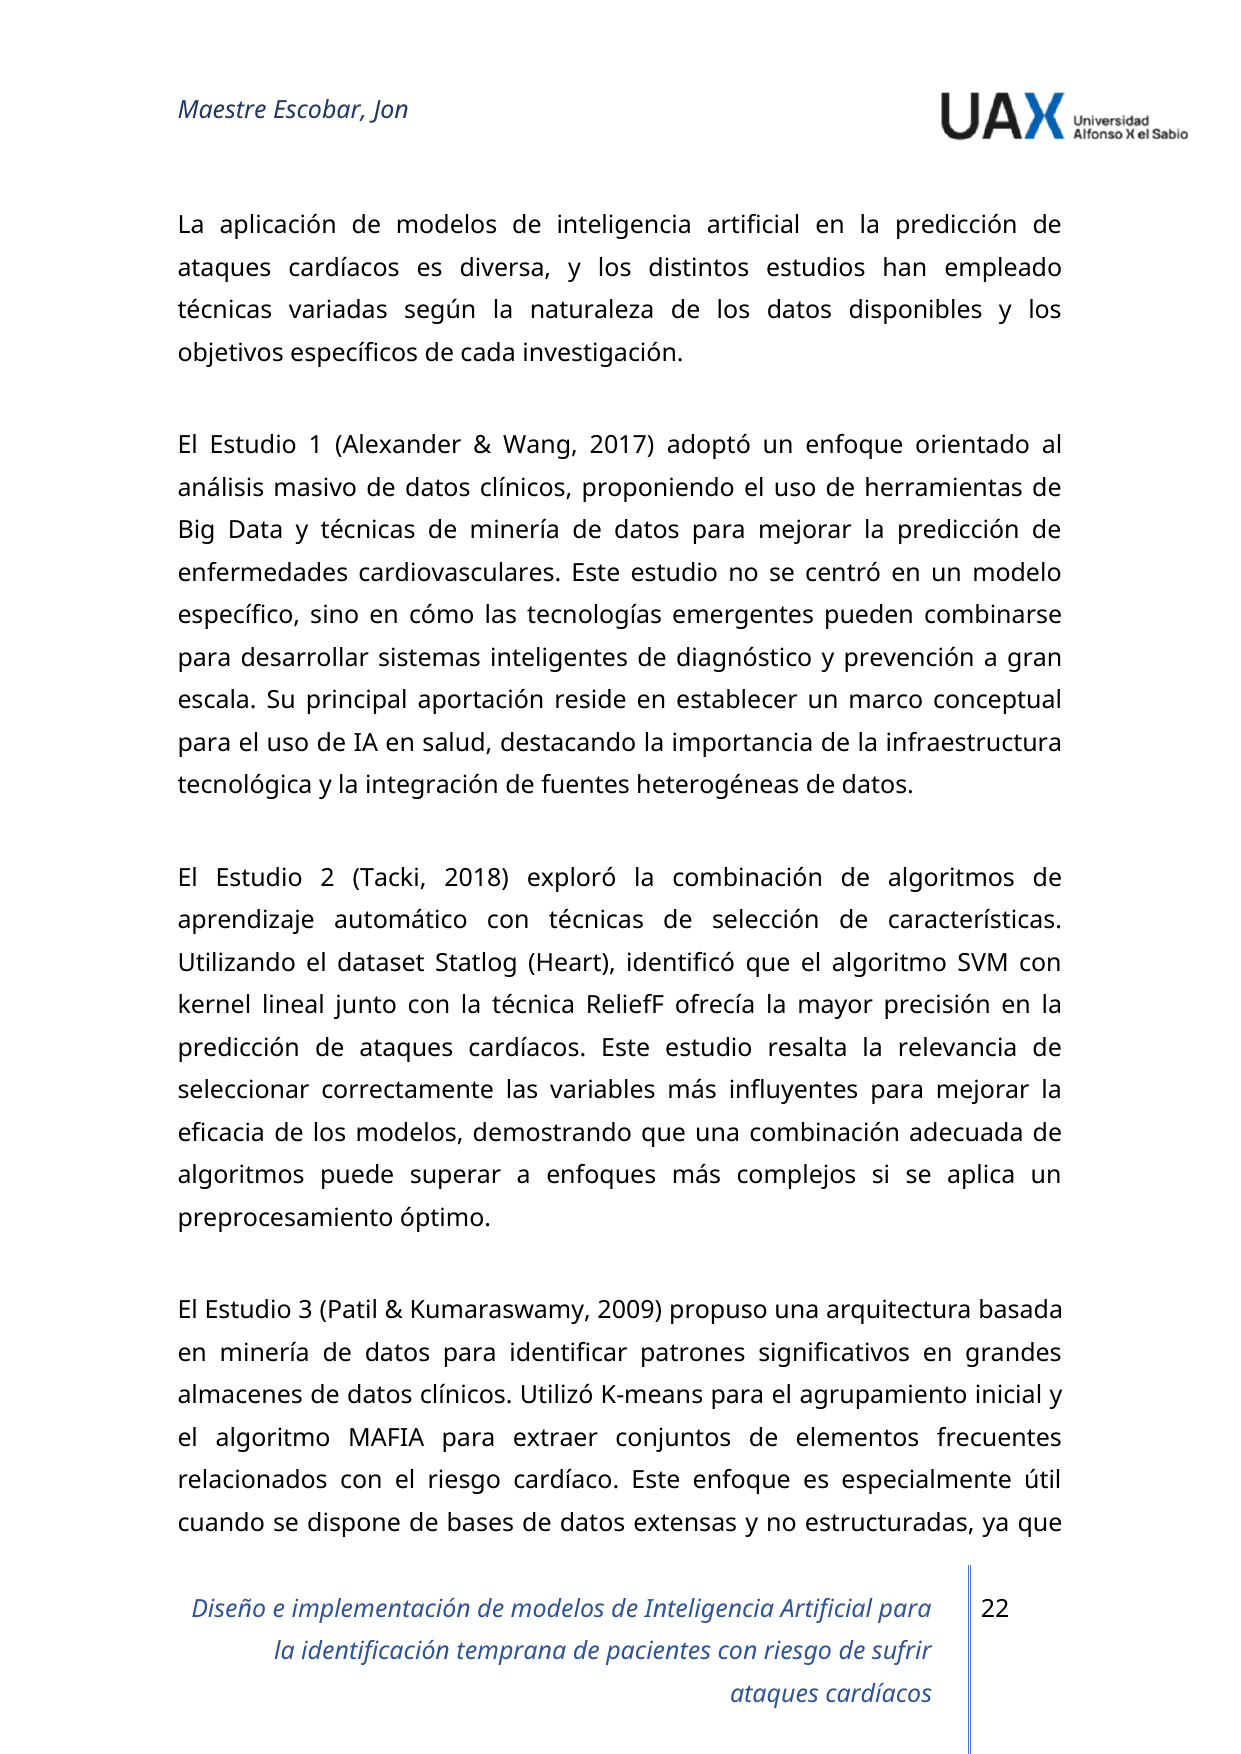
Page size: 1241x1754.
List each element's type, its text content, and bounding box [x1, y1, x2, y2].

picture [940, 89, 1192, 144]
text La aplicación de modelos de inteligencia artificial en la predicción de ataques cardíacos es diversa, y los distintos estudios han empleado técnicas variadas según la naturaleza de los datos disponibles y los objetivos específicos de cada investigación. [177, 207, 1063, 368]
text El Estudio 1 adoptó un enfoque orientado al análisis masivo de datos clínicos, proponiendo el uso de herramientas de Big Data y técnicas de minería de datos para mejorar la predicción de enfermedades cardiovasculares. Este estudio no se centró en un modelo específico, sino en cómo las tecnologías emergentes pueden combinarse para desarrollar sistemas inteligentes de diagnóstico y prevención a gran escala. Su principal aportación reside en establecer un marco conceptual para el uso de IA en salud, destacando la importancia de la infraestructura tecnológica y la integración de fuentes heterogéneas de datos. [177, 427, 1063, 801]
text El Estudio 2 exploró la combinación de algoritmos de aprendizaje automático con técnicas de selección de características. Utilizando el dataset Statlog (Heart), identificó que el algoritmo SVM con kernel lineal junto con la técnica ReliefF ofrecía la mayor precisión en la predicción de ataques cardíacos. Este estudio resalta la relevancia de seleccionar correctamente las variables más influyentes para mejorar la eficacia de los modelos, demostrando que una combinación adecuada de algoritmos puede superar a enfoques más complejos si se aplica un preprocesamiento óptimo. [177, 859, 1063, 1233]
